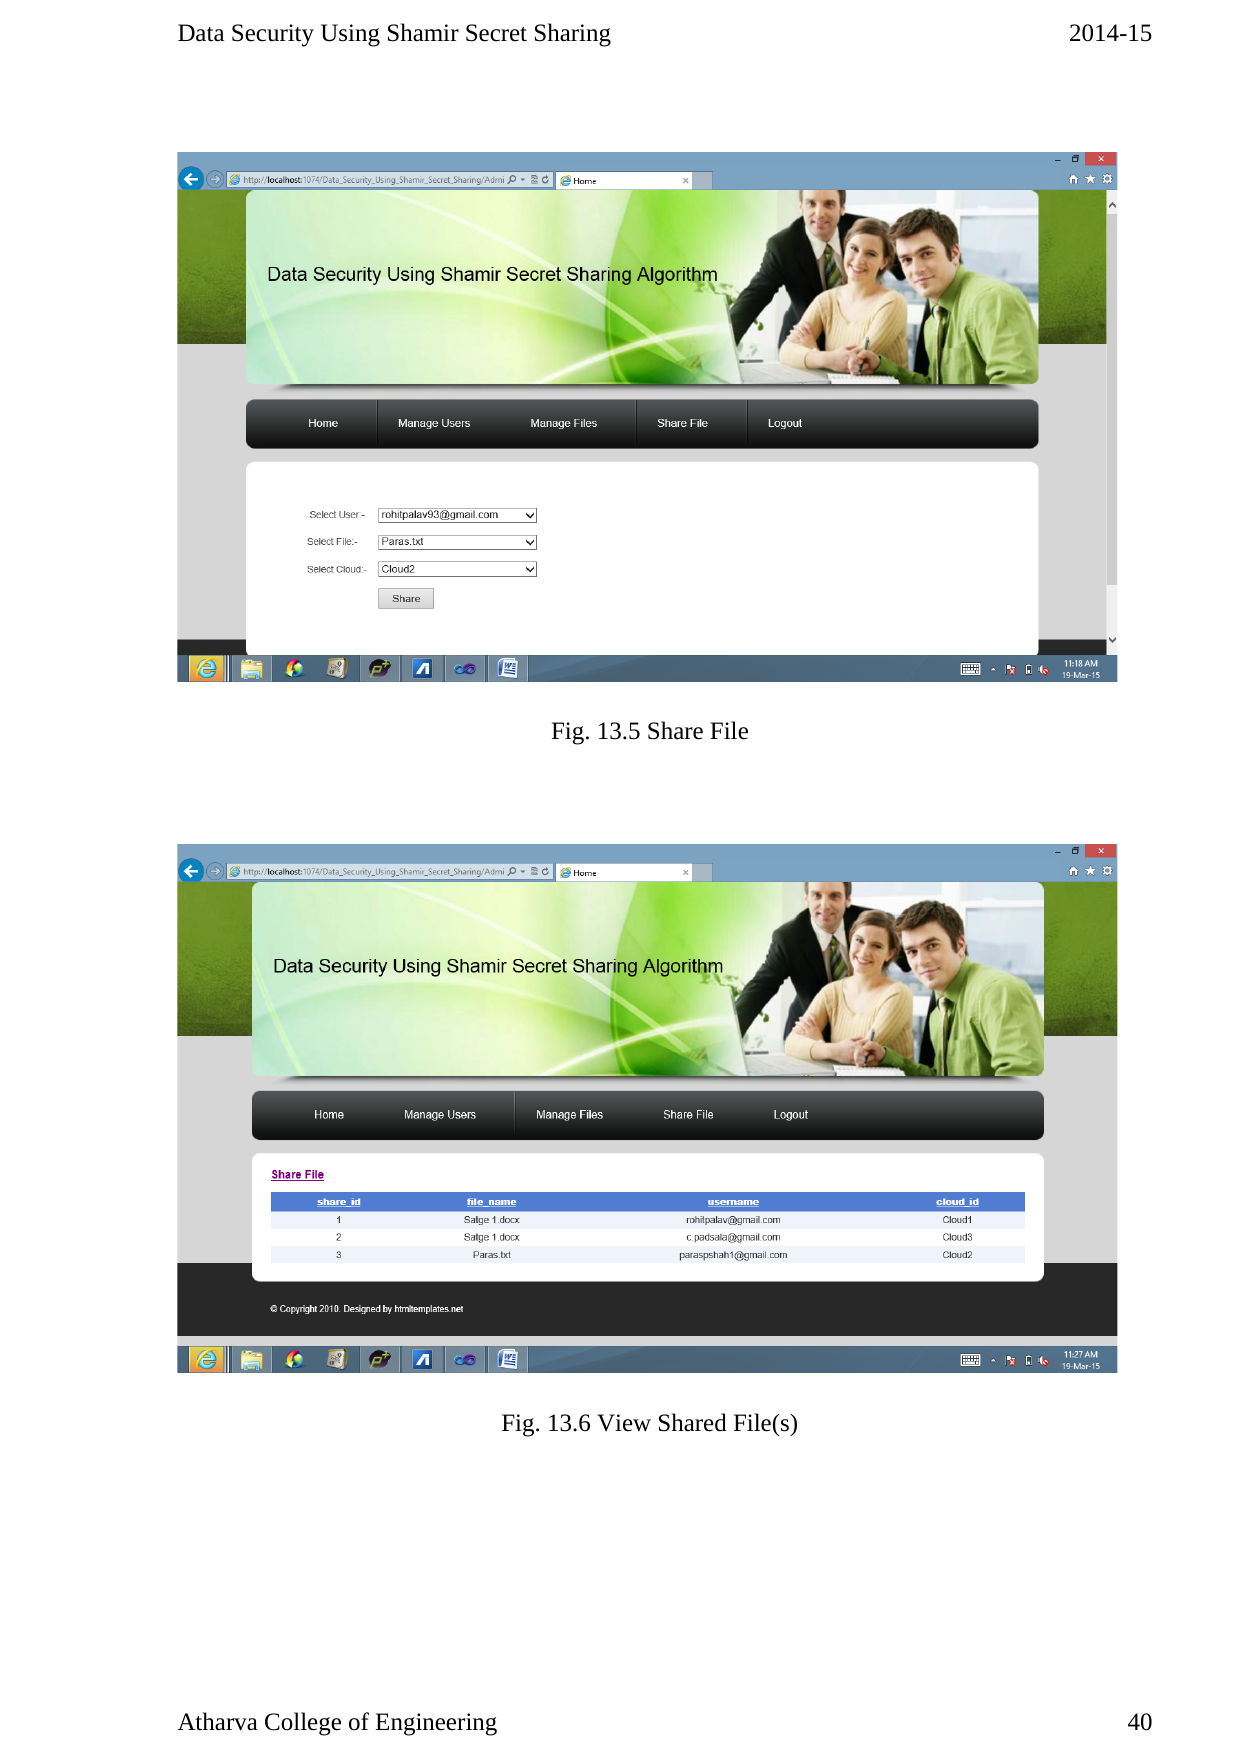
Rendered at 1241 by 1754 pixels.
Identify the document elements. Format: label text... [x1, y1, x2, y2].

picture [177, 152, 1118, 682]
text Fig. 13.6 View Shared File(s) [177, 1408, 1122, 1437]
text Fig. 13.5 Share File [177, 716, 1122, 745]
picture [177, 844, 1118, 1373]
